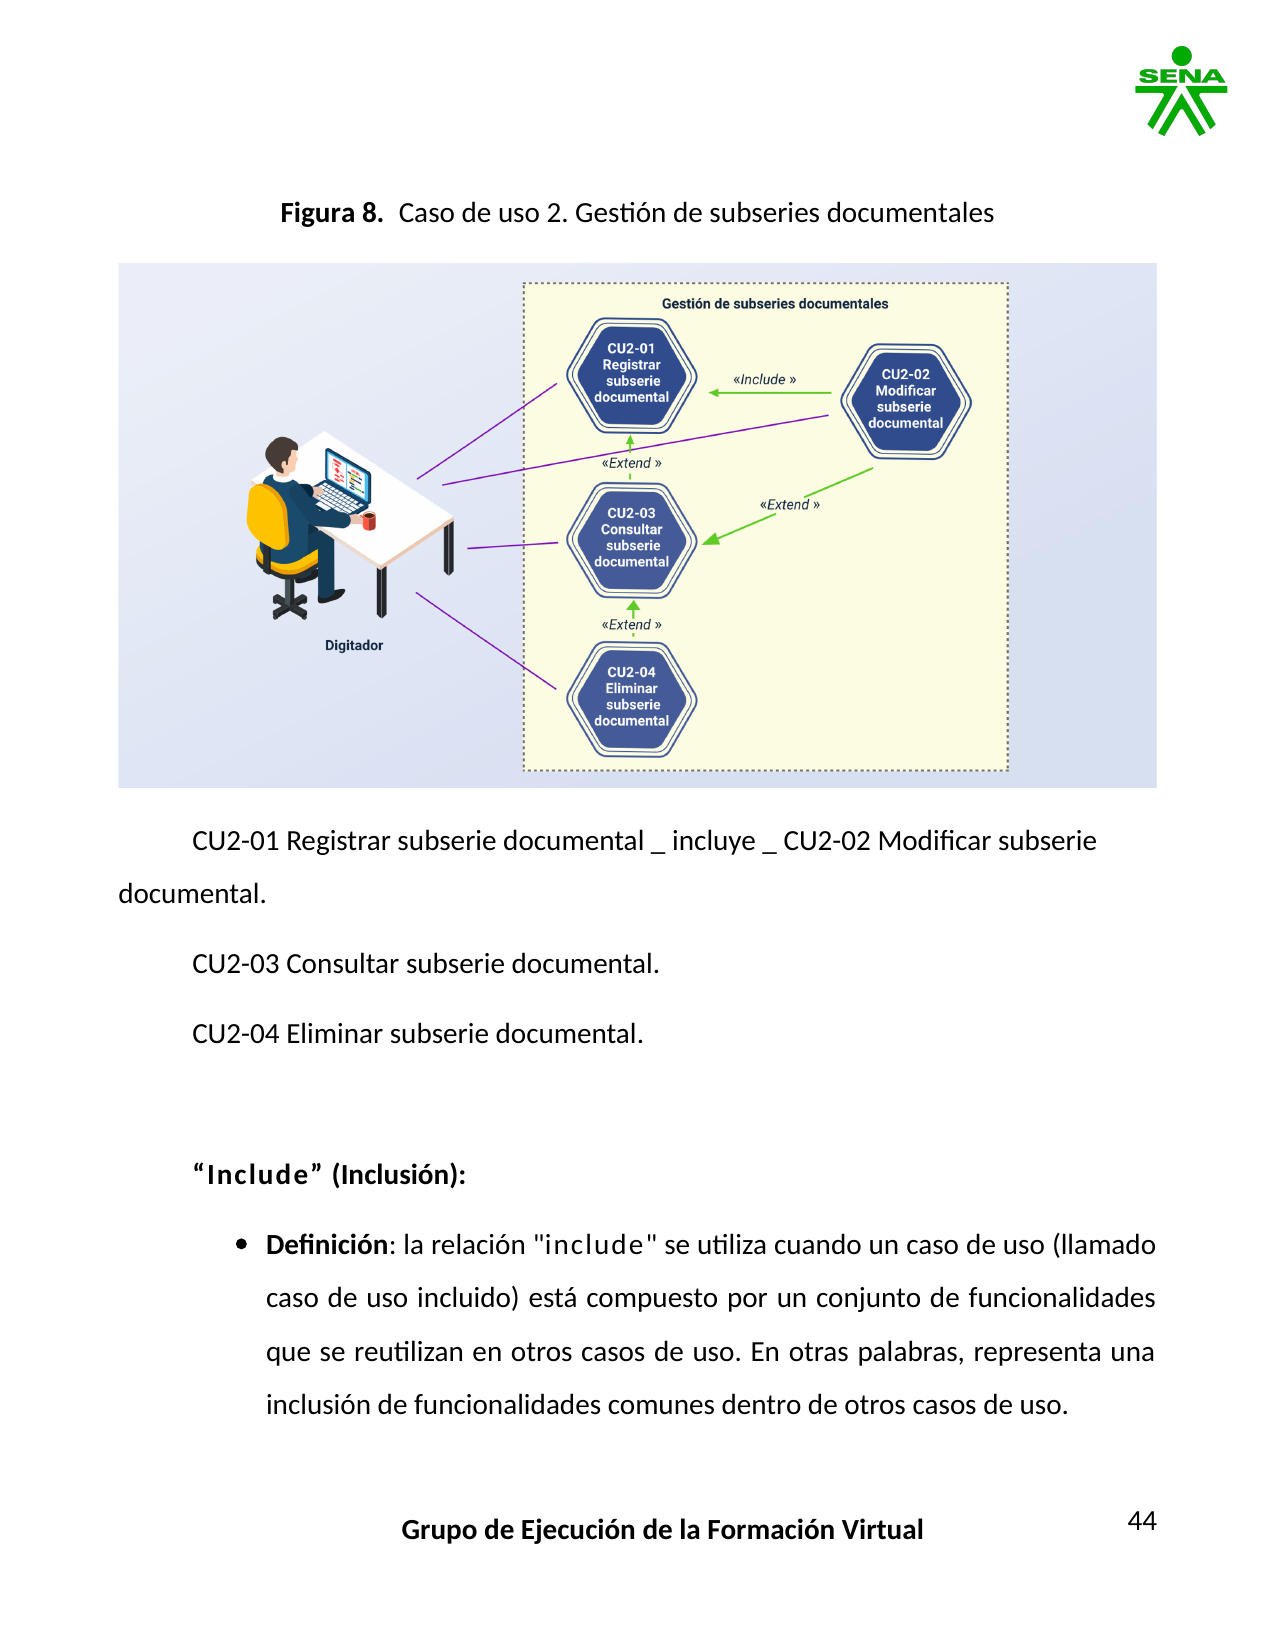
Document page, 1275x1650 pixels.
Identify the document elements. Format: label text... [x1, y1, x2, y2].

picture [1135, 46, 1228, 136]
text Caso de uso 2. Gestión de subseries documentales [118, 194, 1157, 229]
text “Include” (Inclusión): [118, 1156, 1157, 1191]
text CU2-03 Consultar subserie documental. [118, 945, 1157, 981]
picture [118, 263, 1157, 788]
text CU2-04 Eliminar subserie documental. [118, 1016, 1157, 1051]
text CU2-01 Registrar subserie documental _ incluye _ CU2-02 Modificar subserie documental. [118, 822, 1157, 911]
list Definición: la relación "include" se utiliza cuando un caso de uso (llamado caso de uso incluido) está compuesto por un conjunto de funcionalidades que se reutilizan en otros casos de uso. En otras palabras, representa una inclusión de funcionalidades comunes dentro de otros casos de uso. [236, 1226, 1157, 1422]
